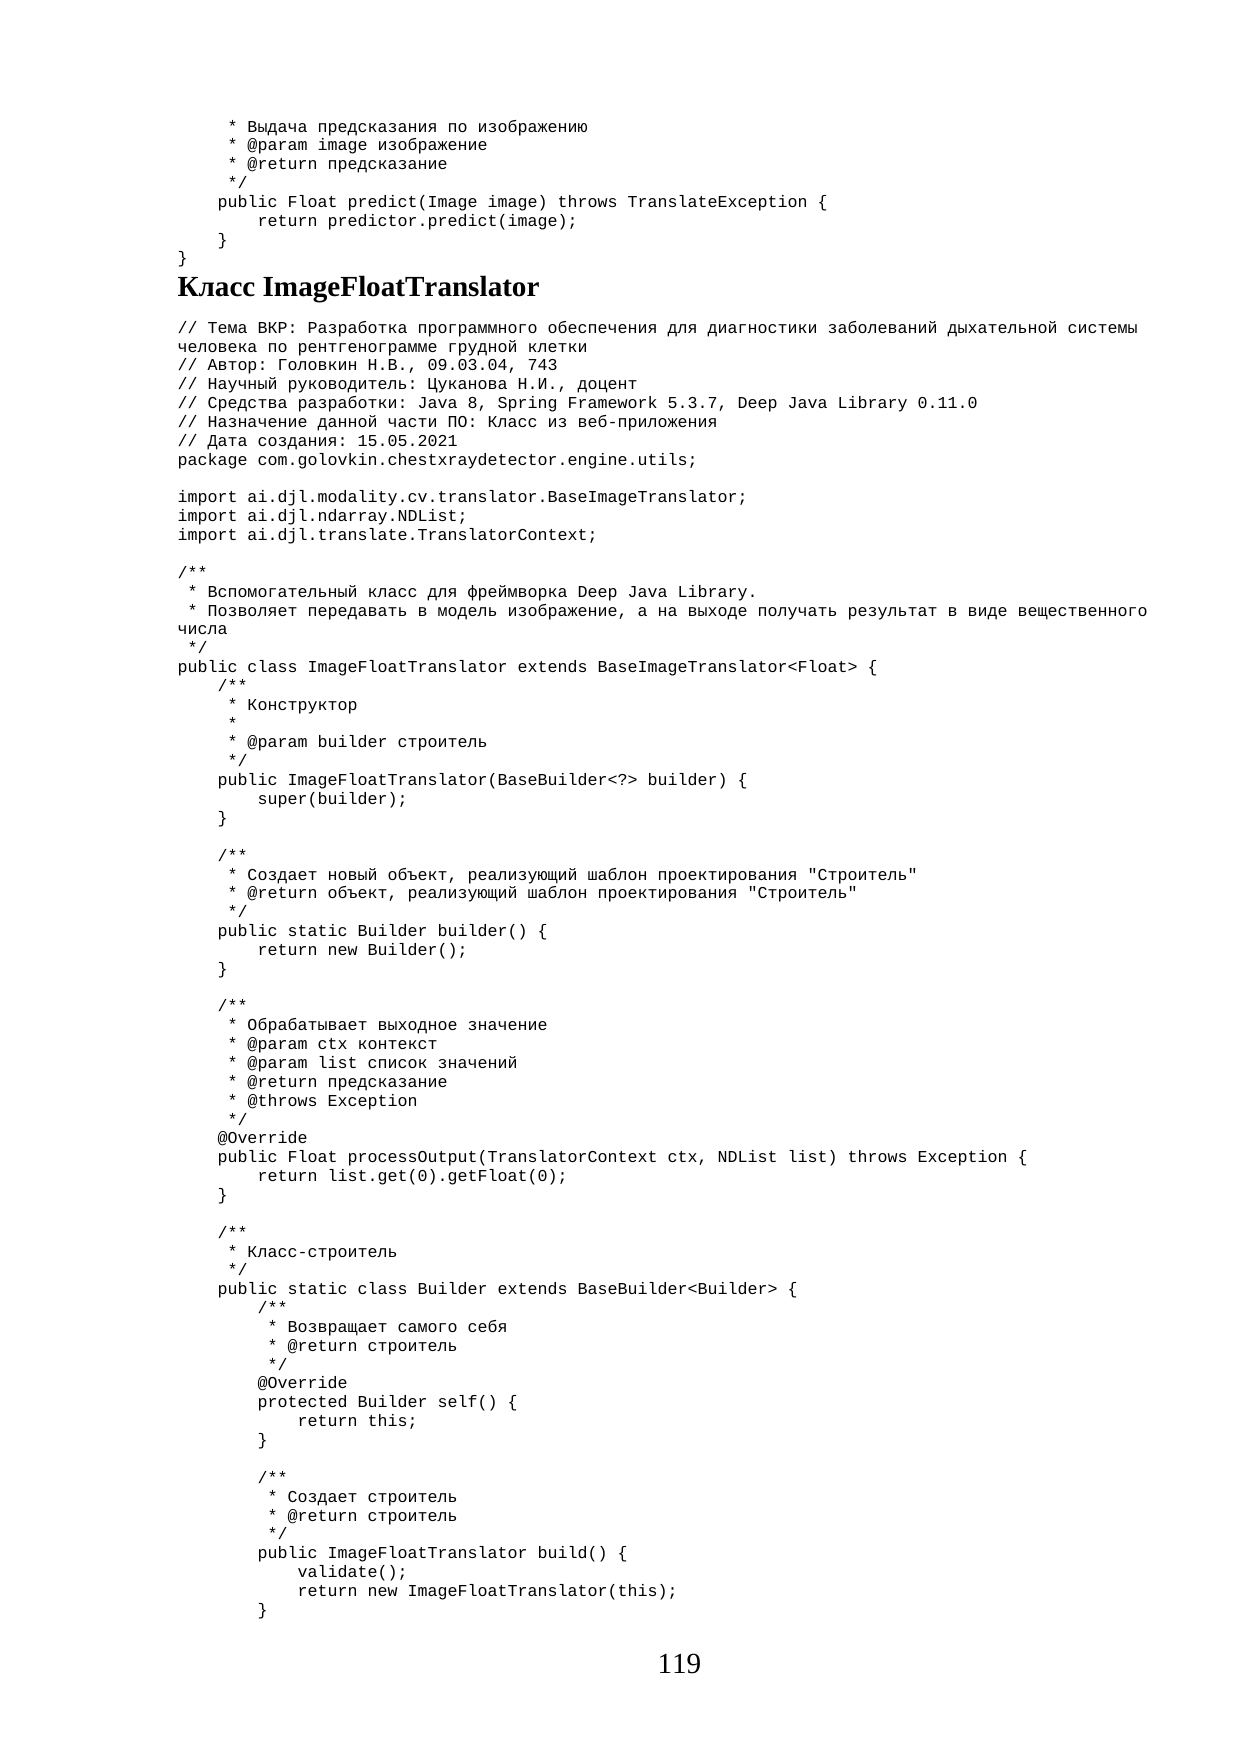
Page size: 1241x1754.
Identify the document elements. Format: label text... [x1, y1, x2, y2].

text /** [177, 677, 1181, 696]
text */ [177, 1111, 1181, 1130]
text import ai.djl.ndarray.NDList; [177, 508, 1181, 527]
text /** [177, 847, 1181, 866]
text * @return строитель [177, 1507, 1181, 1526]
text public ImageFloatTranslator(BaseBuilder<?> builder) { [177, 772, 1181, 791]
text * Выдача предсказания по изображению [177, 118, 1181, 137]
text */ [177, 1356, 1181, 1375]
text // Назначение данной части ПО: Класс из веб-приложения [177, 413, 1181, 432]
text * @param ctx контекст [177, 1036, 1181, 1054]
text * @return предсказание [177, 156, 1181, 175]
text public class ImageFloatTranslator extends BaseImageTranslator<Float> { [177, 659, 1181, 677]
text * @throws Exception [177, 1092, 1181, 1111]
text @Override [177, 1375, 1181, 1394]
text */ [177, 753, 1181, 772]
text public static class Builder extends BaseBuilder<Builder> { [177, 1281, 1181, 1300]
text */ [177, 1526, 1181, 1545]
text public ImageFloatTranslator build() { [177, 1545, 1181, 1564]
text validate(); [177, 1564, 1181, 1582]
text // Научный руководитель: Цуканова Н.И., доцент [177, 376, 1181, 395]
text * @return предсказание [177, 1073, 1181, 1092]
text super(builder); [177, 791, 1181, 809]
text */ [177, 1262, 1181, 1281]
text } [177, 809, 1181, 828]
text // Тема ВКР: Разработка программного обеспечения для диагностики заболеваний дыхательной системы человека по рентгенограмме грудной клетки [177, 319, 1181, 357]
text } [177, 1601, 1181, 1620]
text * Обрабатывает выходное значение [177, 1017, 1181, 1036]
text /** [177, 1469, 1181, 1488]
text return predictor.predict(image); [177, 212, 1181, 231]
text import ai.djl.modality.cv.translator.BaseImageTranslator; [177, 489, 1181, 508]
text } [177, 250, 1181, 269]
text */ [177, 904, 1181, 923]
text @Override [177, 1130, 1181, 1149]
text /** [177, 564, 1181, 583]
text } [177, 1432, 1181, 1451]
text public Float processOutput(TranslatorContext ctx, NDList list) throws Exception { [177, 1149, 1181, 1168]
text * Класс-строитель [177, 1243, 1181, 1262]
text package com.golovkin.chestxraydetector.engine.utils; [177, 451, 1181, 470]
text return this; [177, 1413, 1181, 1432]
text return list.get(0).getFloat(0); [177, 1168, 1181, 1187]
text /** [177, 998, 1181, 1017]
text * Конструктор [177, 696, 1181, 715]
text * Создает новый объект, реализующий шаблон проектирования "Строитель" [177, 866, 1181, 885]
text */ [177, 175, 1181, 193]
text } [177, 231, 1181, 250]
text // Автор: Головкин Н.В., 09.03.04, 743 [177, 357, 1181, 376]
text public static Builder builder() { [177, 923, 1181, 941]
text * [177, 715, 1181, 734]
text } [177, 1187, 1181, 1205]
text } [177, 960, 1181, 979]
text import ai.djl.translate.TranslatorContext; [177, 527, 1181, 546]
text * @return объект, реализующий шаблон проектирования "Строитель" [177, 885, 1181, 904]
text // Дата создания: 15.05.2021 [177, 432, 1181, 451]
text * @param list список значений [177, 1054, 1181, 1073]
text /** [177, 1300, 1181, 1318]
text Класс ImageFloatTranslator [177, 269, 1181, 302]
text */ [177, 640, 1181, 659]
text * @param builder строитель [177, 734, 1181, 753]
text * @return строитель [177, 1337, 1181, 1356]
text * Создает строитель [177, 1488, 1181, 1507]
text return new ImageFloatTranslator(this); [177, 1582, 1181, 1601]
text /** [177, 1224, 1181, 1243]
text * @param image изображение [177, 137, 1181, 156]
text * Вспомогательный класс для фреймворка Deep Java Library. [177, 583, 1181, 602]
text // Средства разработки: Java 8, Spring Framework 5.3.7, Deep Java Library 0.11.0 [177, 395, 1181, 413]
text * Позволяет передавать в модель изображение, а на выходе получать результат в виде вещественного числа [177, 602, 1181, 640]
text public Float predict(Image image) throws TranslateException { [177, 193, 1181, 212]
text return new Builder(); [177, 941, 1181, 960]
text * Возвращает самого себя [177, 1318, 1181, 1337]
text protected Builder self() { [177, 1394, 1181, 1413]
